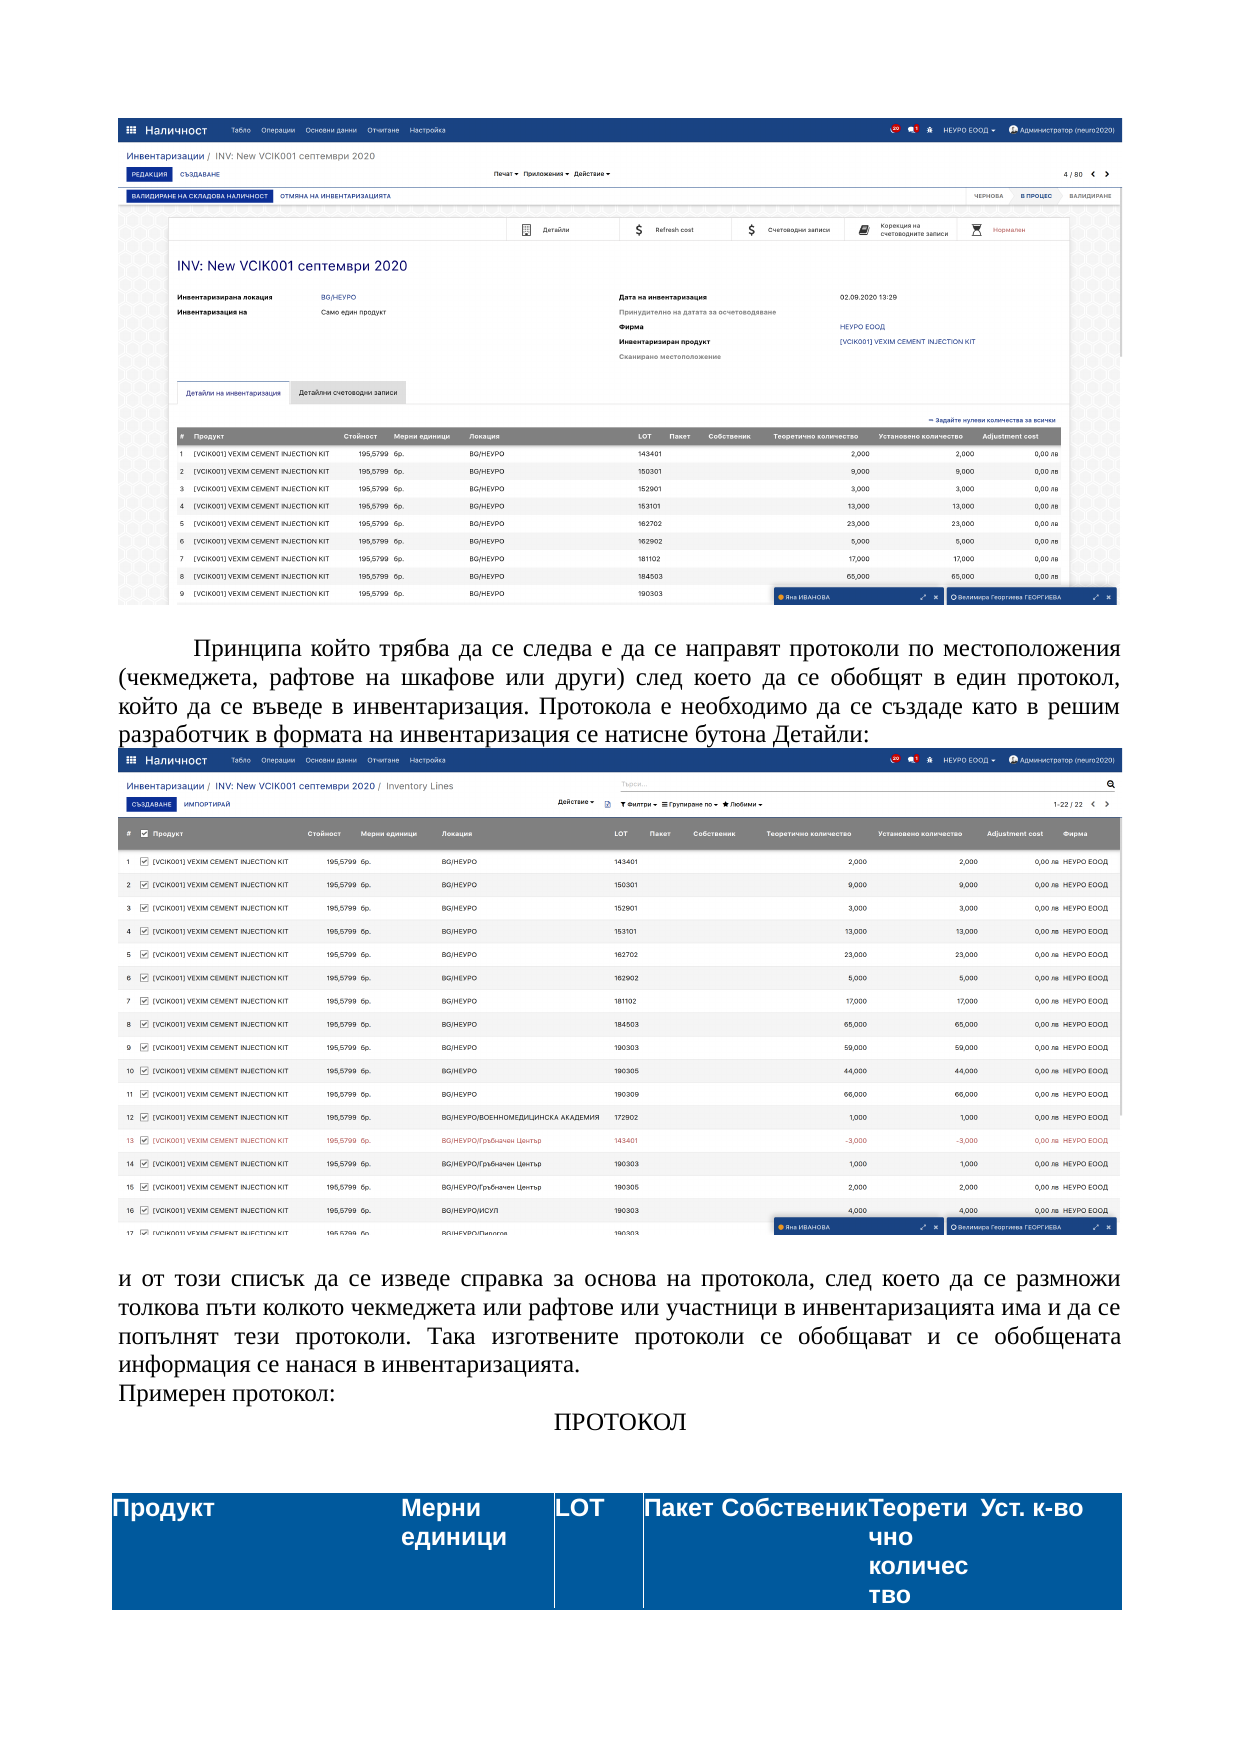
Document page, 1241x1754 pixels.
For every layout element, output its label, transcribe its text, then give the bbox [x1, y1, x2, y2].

text Принципа който трябва да се следва е да се направят протоколи по местоположения (чекмеджета, рафтове на шкафове или други) след което да се обобщят в един протокол, който да се въведе в инвентаризация. Протокола е необходимо да се създаде като в решим разработчик в формата на инвентаризация се натисне бутона Детайли: [118, 633, 1122, 748]
table_header LOT [555, 1493, 643, 1608]
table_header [868, 1493, 980, 1608]
picture [118, 748, 1123, 1235]
text и от този списък да се изведе справка за основа на протокола, след което да се размножи толкова пъти колкото чекмеджета или рафтове или участници в инвентаризацията има и да се попълнят тези протоколи. Така изготвените протоколи се обобщават и се обобщената информация се нанася в инвентаризацията. [118, 1263, 1122, 1378]
table_header Уст. к-во [980, 1493, 1122, 1608]
text Примерен протокол: [118, 1378, 1122, 1407]
table_header Собственик [721, 1493, 868, 1608]
table_header Мерни единици [401, 1493, 554, 1608]
picture [118, 118, 1123, 605]
table_header Продукт [112, 1493, 401, 1608]
table_header Пакет [644, 1493, 721, 1608]
text ПРОТОКОЛ [118, 1407, 1122, 1436]
